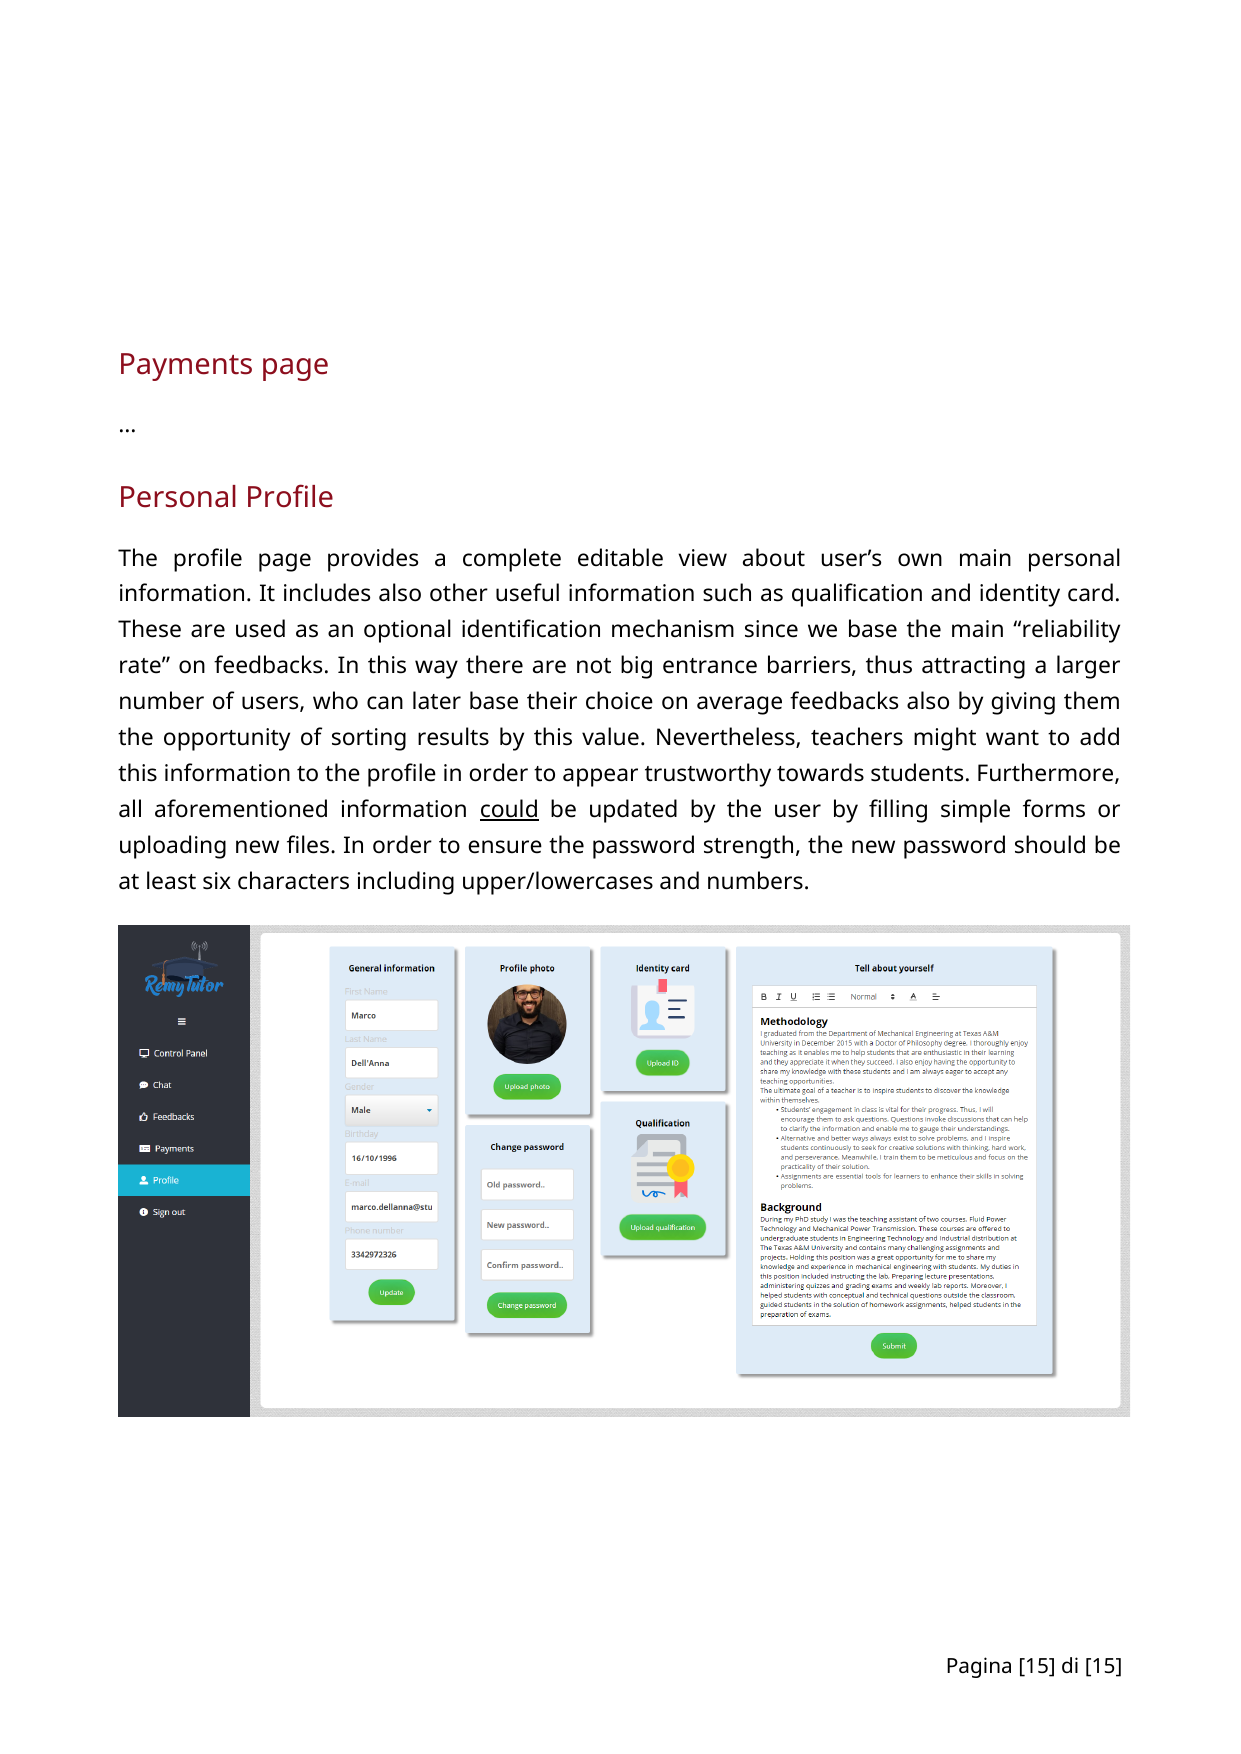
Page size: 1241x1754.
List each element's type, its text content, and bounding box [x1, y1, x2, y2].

text Personal Profile [118, 477, 1122, 516]
picture [118, 925, 1131, 1417]
text The profile page provides a complete editable view about user’s own main personal information. It includes also other useful information such as qualification and identity card. These are used as an optional identification mechanism since we base the main “reliability rate” on feedbacks. In this way there are not big entrance barriers, thus attracting a larger number of users, who can later base their choice on average feedbacks also by giving them the opportunity of sorting results by this value. Nevertheless, teachers might want to add this information to the profile in order to appear trustworthy towards students. Furthermore, all aforementioned information could be updated by the user by filling simple forms or uploading new files. In order to ensure the password strength, the new password should be at least six characters including upper/lowercases and numbers. [118, 541, 1122, 896]
text … [118, 408, 1122, 439]
text Payments page [118, 343, 1122, 383]
